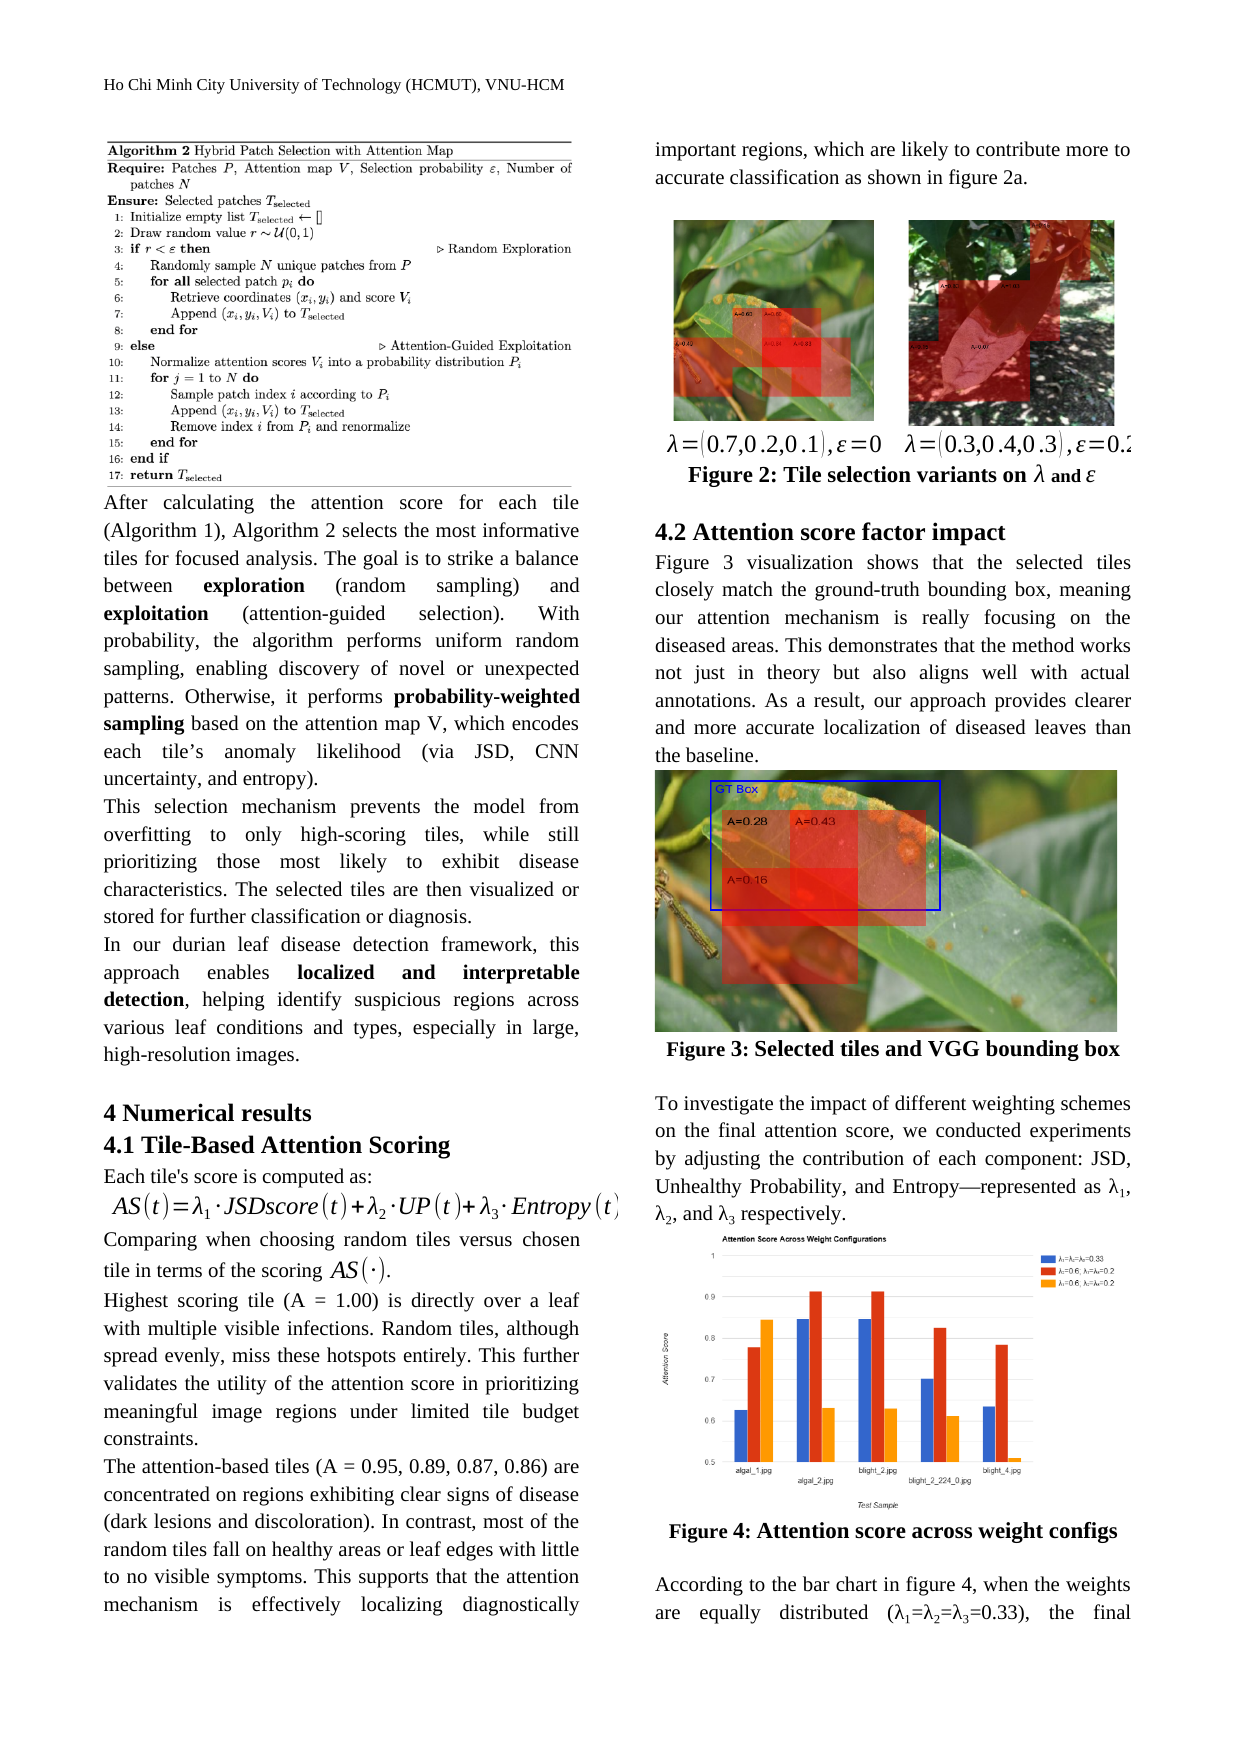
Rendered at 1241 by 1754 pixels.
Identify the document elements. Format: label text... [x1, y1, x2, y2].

table_header [893, 220, 1130, 429]
text This selection mechanism prevents the model from overfitting to only high-scoring tiles, while still prioritizing those most likely to exhibit disease characteristics. The selected tiles are then visualized or stored for further classification or diagnosis. [103, 794, 580, 928]
text In our durian leaf disease detection framework, this approach enables localized and interpretable detection, helping identify suspicious regions across various leaf conditions and types, especially in large, high-resolution images. [103, 932, 580, 1066]
picture [103, 137, 578, 487]
table_header [655, 220, 893, 429]
table_cell [893, 430, 1130, 460]
text Each tile's score is computed as: [103, 1164, 580, 1188]
picture [654, 770, 1118, 1032]
text 4.2 Attention score factor impact [655, 517, 1132, 545]
text Comparing when choosing random tiles versus chosen tile in terms of the scoring . [103, 1227, 580, 1285]
picture [654, 1228, 1118, 1514]
text Figure 4: Attention score across weight configs [655, 1517, 1132, 1543]
text 4.1 Tile-Based Attention Scoring [103, 1131, 580, 1159]
text To investigate the impact of different weighting schemes on the final attention score, we conducted experiments by adjusting the contribution of each component: JSD, Unhealthy Probability, and Entropy—represented as λ₁, λ₂, and λ₃ respectively. [655, 1091, 1132, 1225]
text Figure 3: Selected tiles and VGG bounding box [655, 1036, 1132, 1062]
table_cell Figure 2: Tile selection variants on and [655, 460, 1130, 517]
table_cell [655, 430, 893, 460]
picture [908, 220, 1115, 426]
picture [673, 220, 874, 421]
text After calculating the attention score for each tile (Algorithm 1), Algorithm 2 selects the most informative tiles for focused analysis. The goal is to strike a balance between exploration (random sampling) and exploitation (attention-guided selection). With probability, the algorithm performs uniform random sampling, enabling discovery of novel or unexpected patterns. Otherwise, it performs probability-weighted sampling based on the attention map V, which encodes each tile’s anomaly likelihood (via JSD, CNN uncertainty, and entropy). [103, 490, 580, 790]
text Highest scoring tile (A = 1.00) is directly over a leaf with multiple visible infections. Random tiles, although spread evenly, miss these hotspots entirely. This further validates the utility of the attention score in prioritizing meaningful image regions under limited tile budget constraints. [103, 1288, 580, 1450]
text The attention-based tiles (A = 0.95, 0.89, 0.87, 0.86) are concentrated on regions exhibiting clear signs of disease (dark lesions and discoloration). In contrast, most of the random tiles fall on healthy areas or leaf edges with little to no visible symptoms. This supports that the attention mechanism is effectively localizing diagnostically important regions, which are likely to contribute more to accurate classification as shown in figure 2a. [103, 1454, 580, 1616]
text 4 Numerical results [103, 1098, 580, 1126]
text Figure 3 visualization shows that the selected tiles closely match the ground-truth bounding box, meaning our attention mechanism is really focusing on the diseased areas. This demonstrates that the method works not just in theory but also aligns well with actual annotations. As a result, our approach provides clearer and more accurate localization of diseased leaves than the baseline. [655, 550, 1132, 767]
